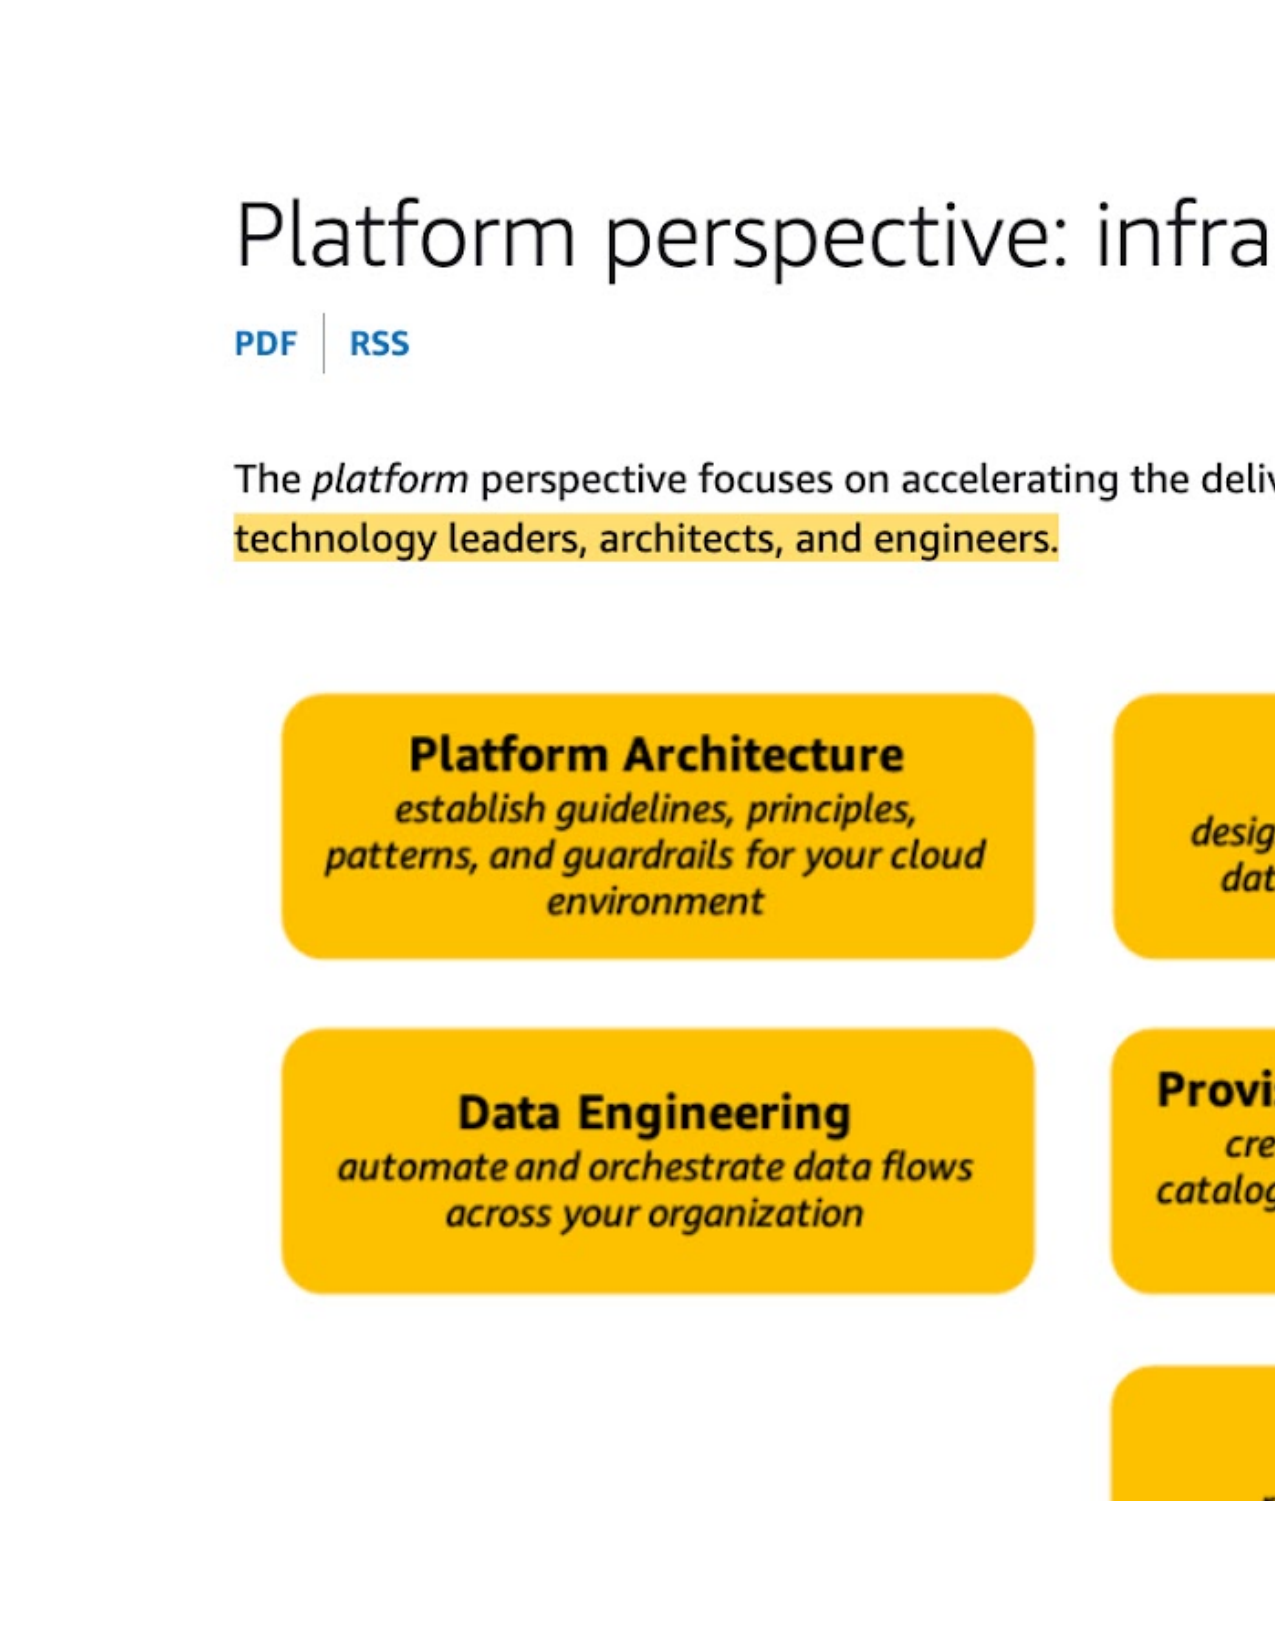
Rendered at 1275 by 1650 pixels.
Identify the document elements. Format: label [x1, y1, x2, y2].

picture [150, 150, 1275, 1501]
